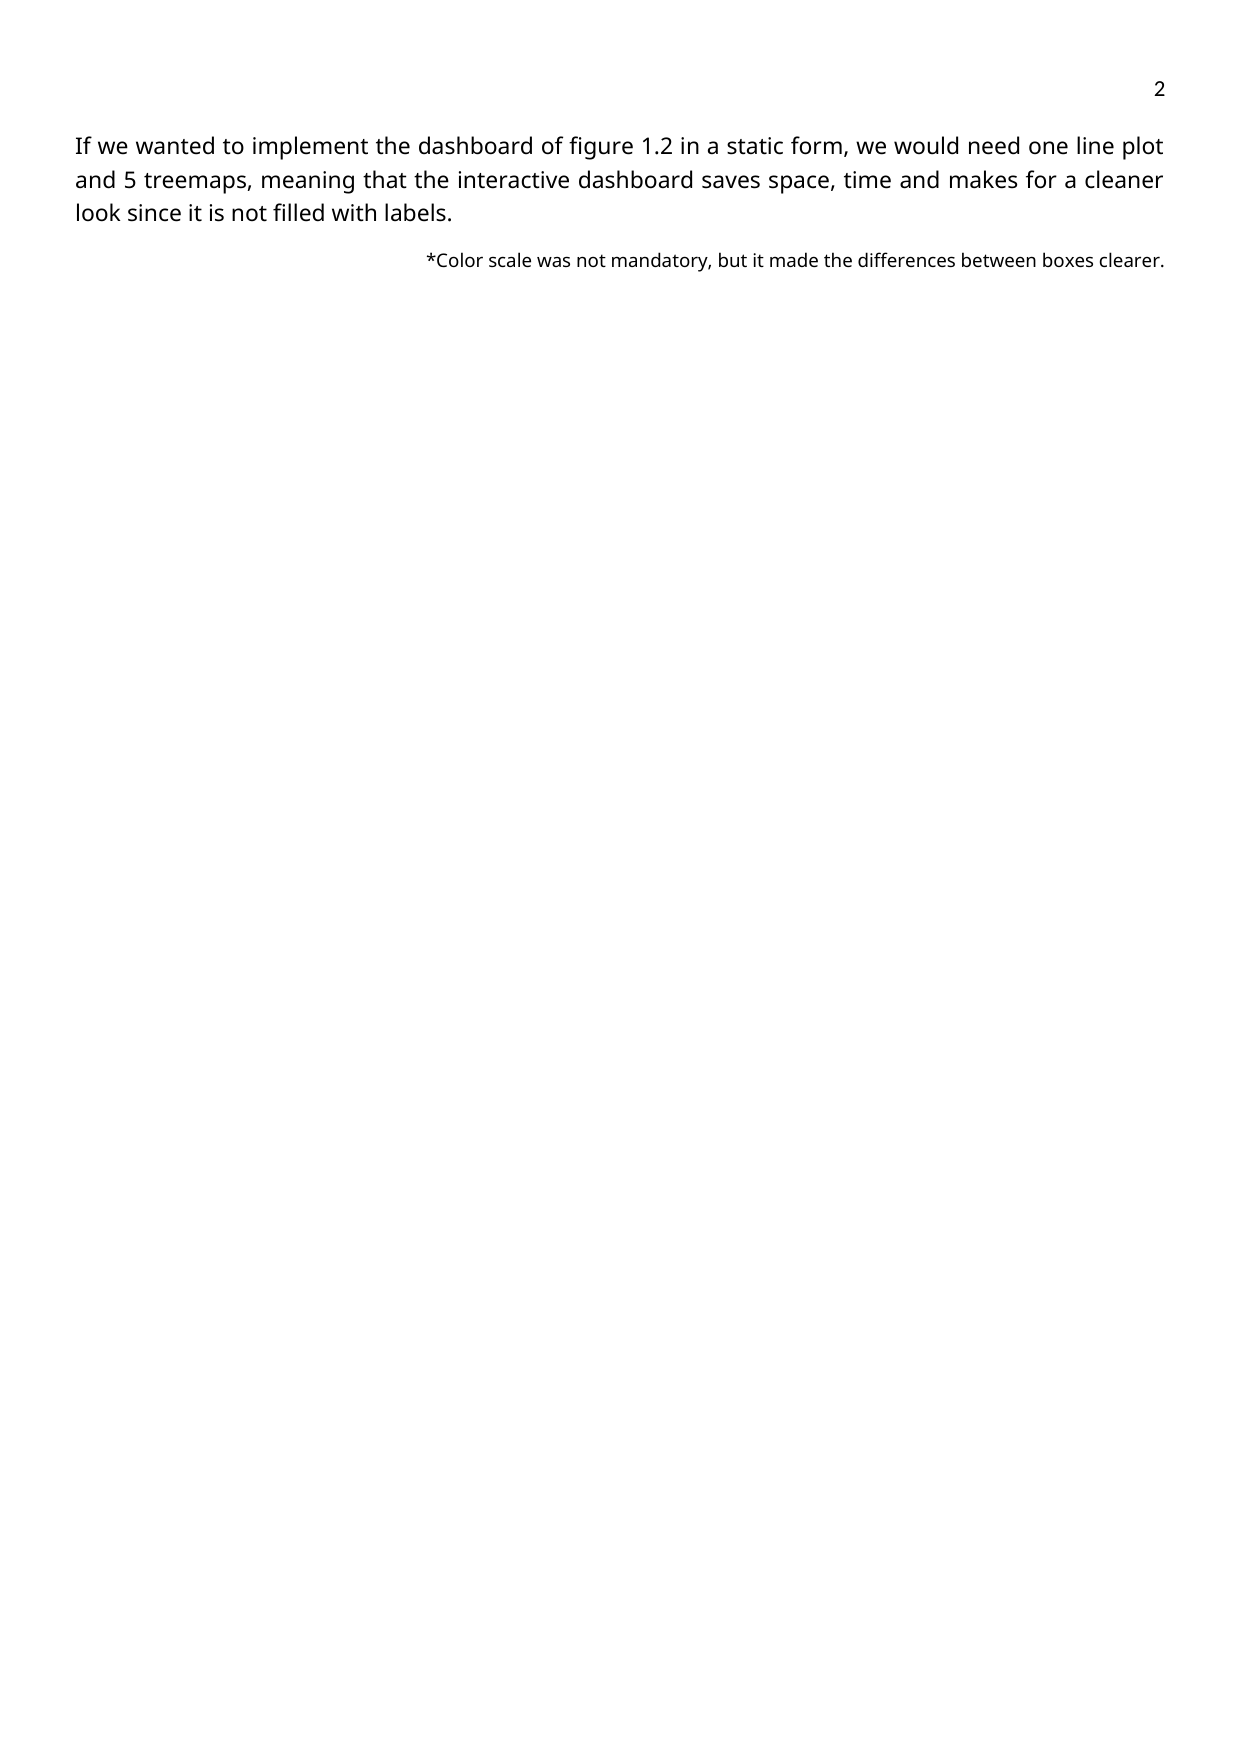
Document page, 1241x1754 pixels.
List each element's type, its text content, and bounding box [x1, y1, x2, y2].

text *Color scale was not mandatory, but it made the differences between boxes clearer. [75, 248, 1165, 273]
text If we wanted to implement the dashboard of figure 1.2 in a static form, we would need one line plot and 5 treemaps, meaning that the interactive dashboard saves space, time and makes for a cleaner look since it is not filled with labels. [75, 130, 1165, 229]
